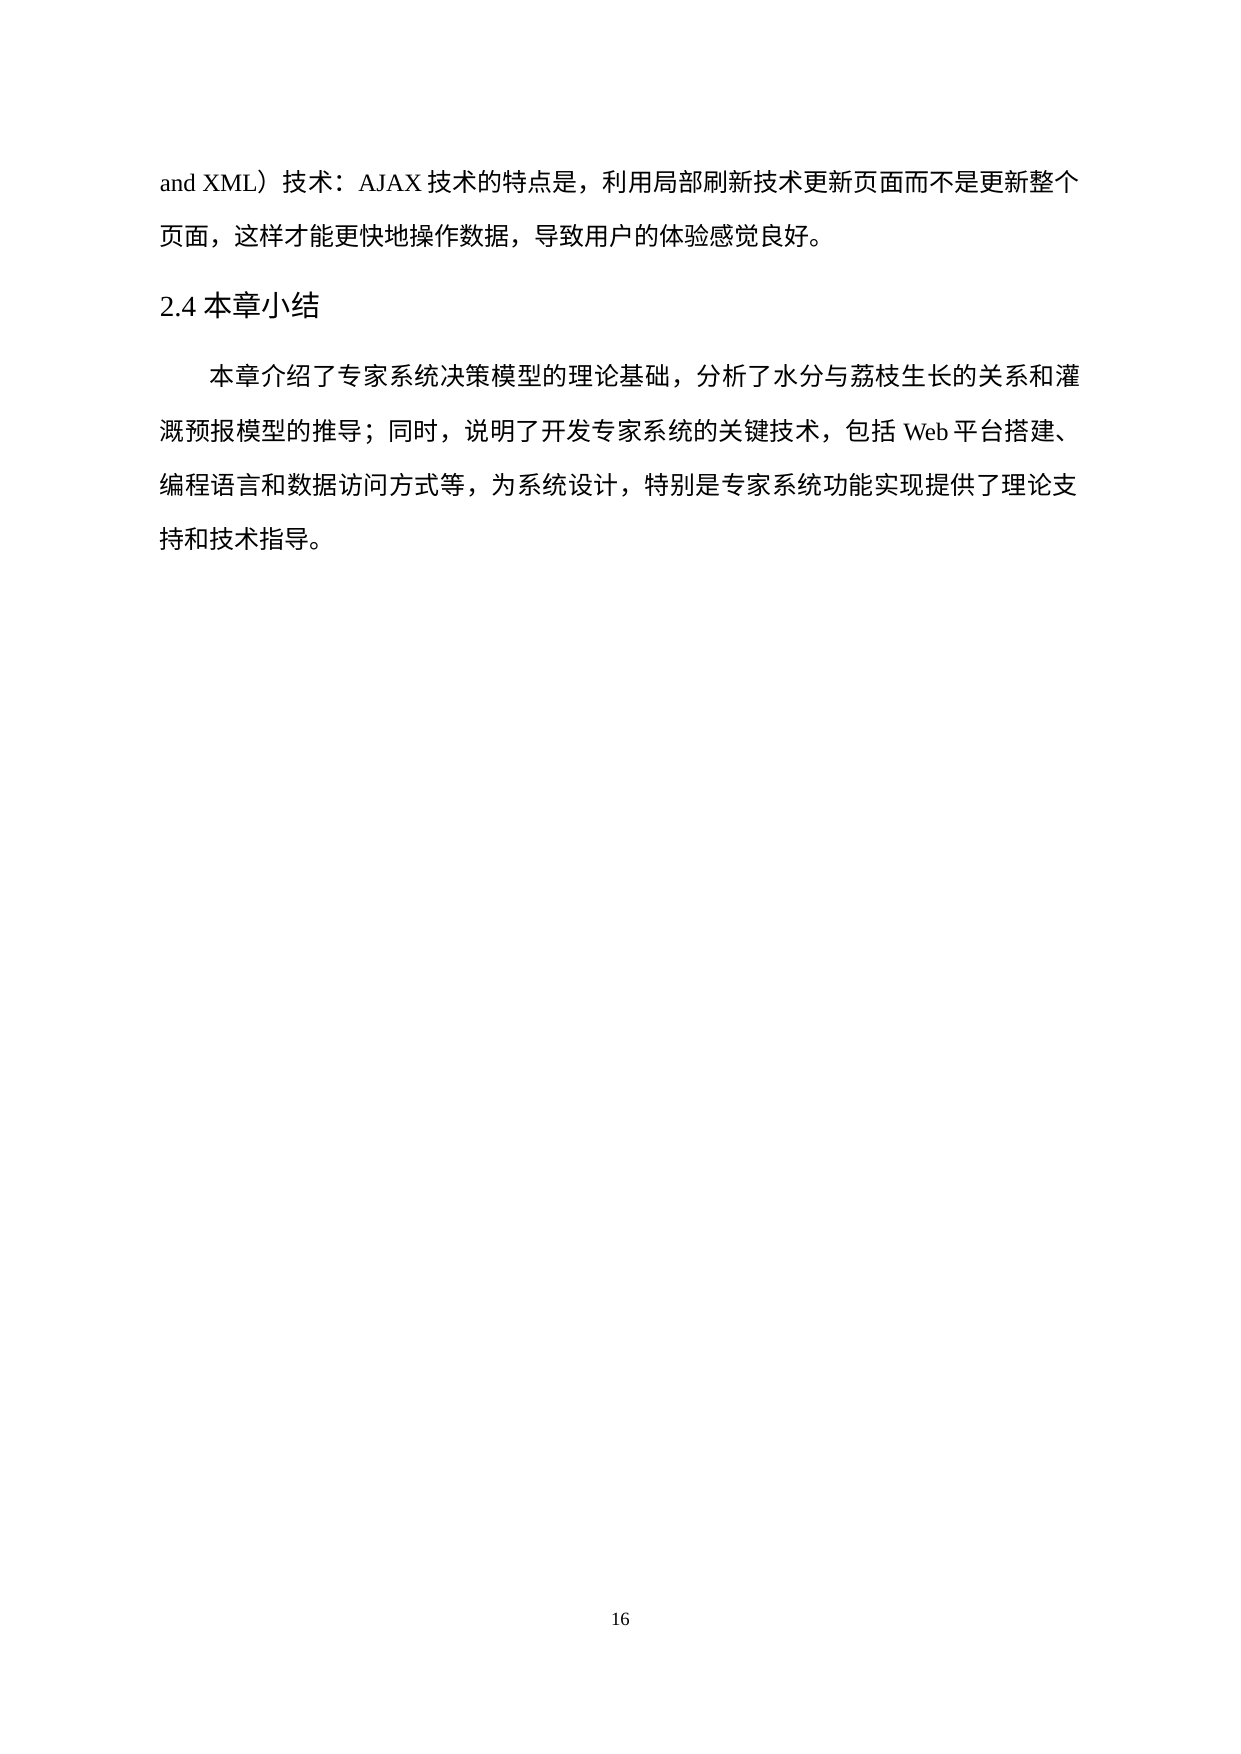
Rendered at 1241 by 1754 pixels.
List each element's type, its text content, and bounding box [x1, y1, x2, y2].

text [159, 162, 1081, 253]
text 本章介绍了专家系统决策模型的理论基础，分析了水分与荔枝生长的关系和灌溉预报模型的推导；同时，说明了开发专家系统的关键技术，包括Web平台搭建、编程语言和数据访问方式等，为系统设计，特别是专家系统功能实现提供了理论支持和技术指导。 [159, 357, 1081, 556]
subtitle 2.4 本章小结 [159, 271, 1081, 336]
